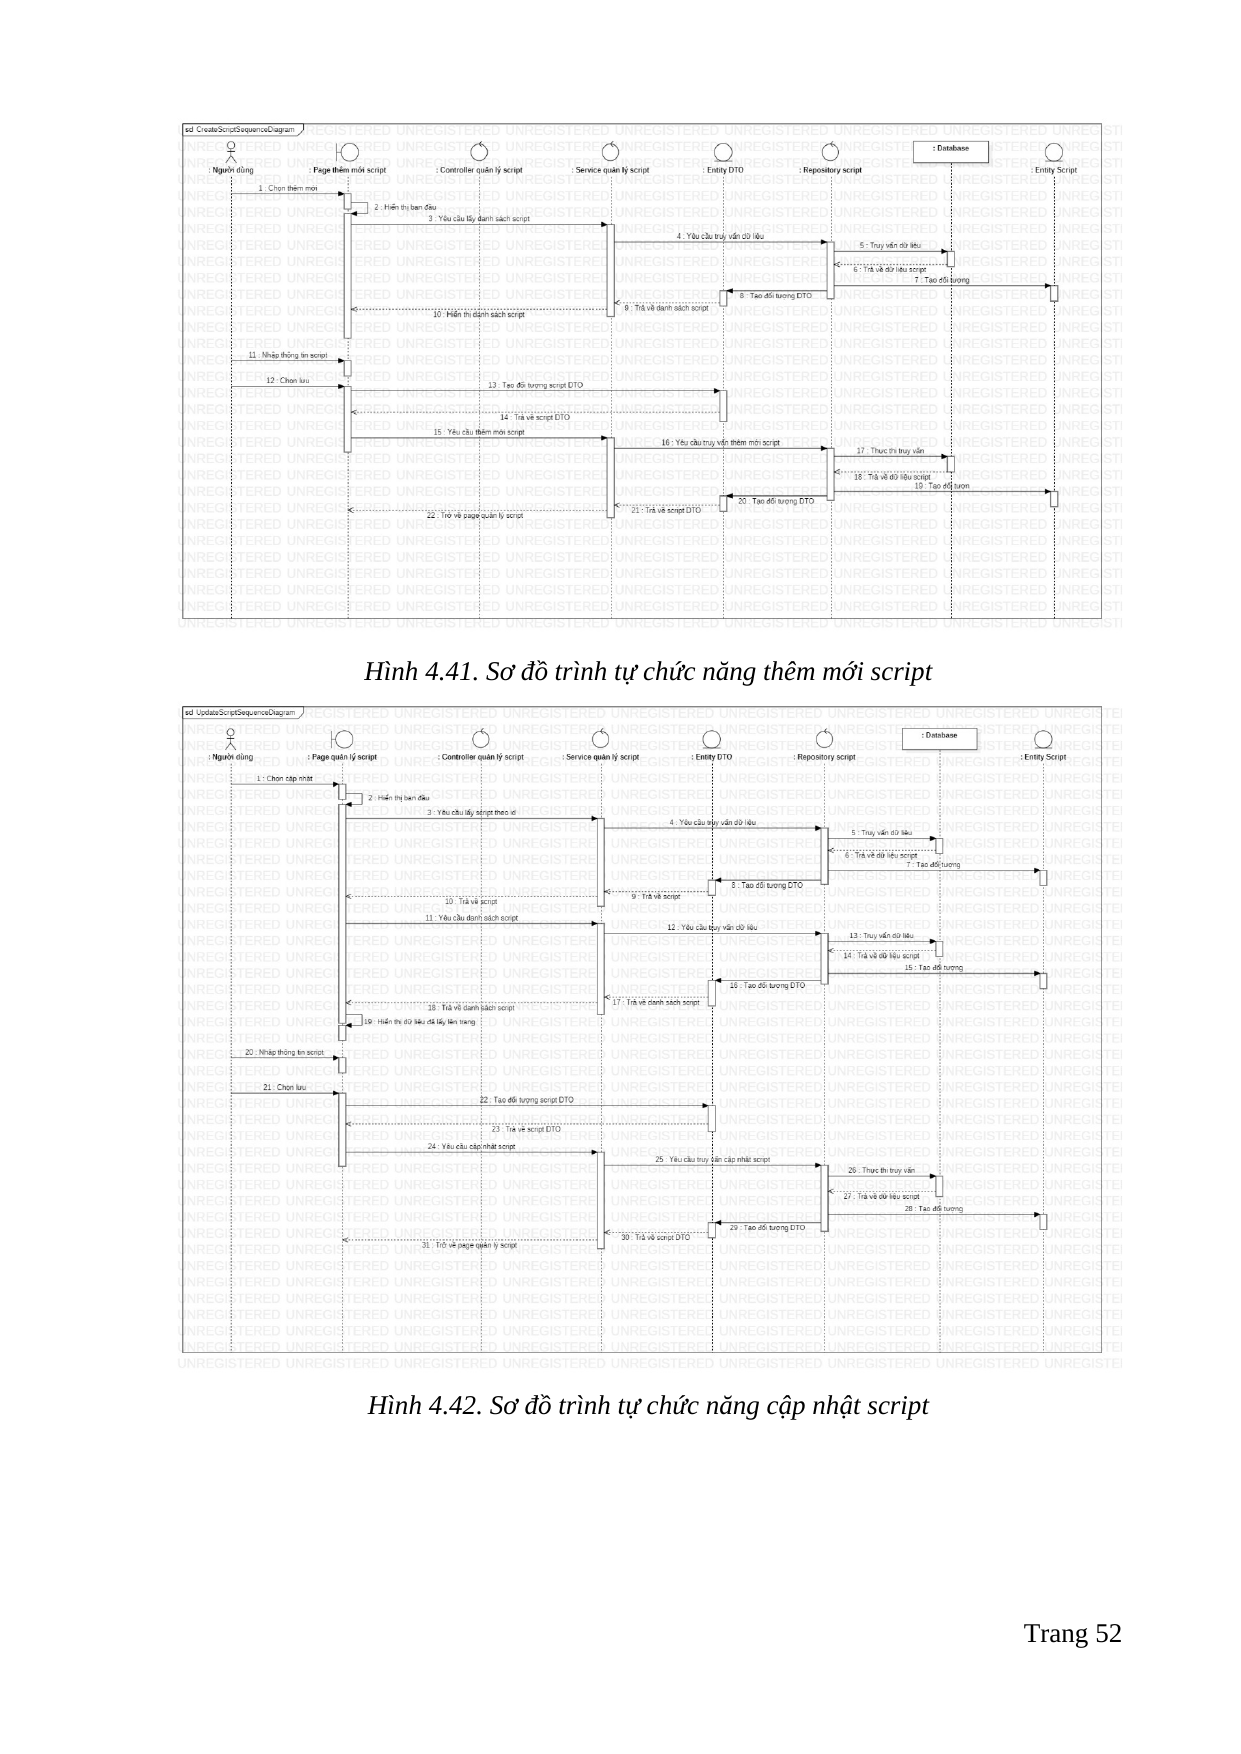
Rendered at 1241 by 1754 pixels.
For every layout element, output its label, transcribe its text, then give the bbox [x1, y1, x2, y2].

picture [177, 118, 1123, 640]
picture [177, 701, 1123, 1374]
